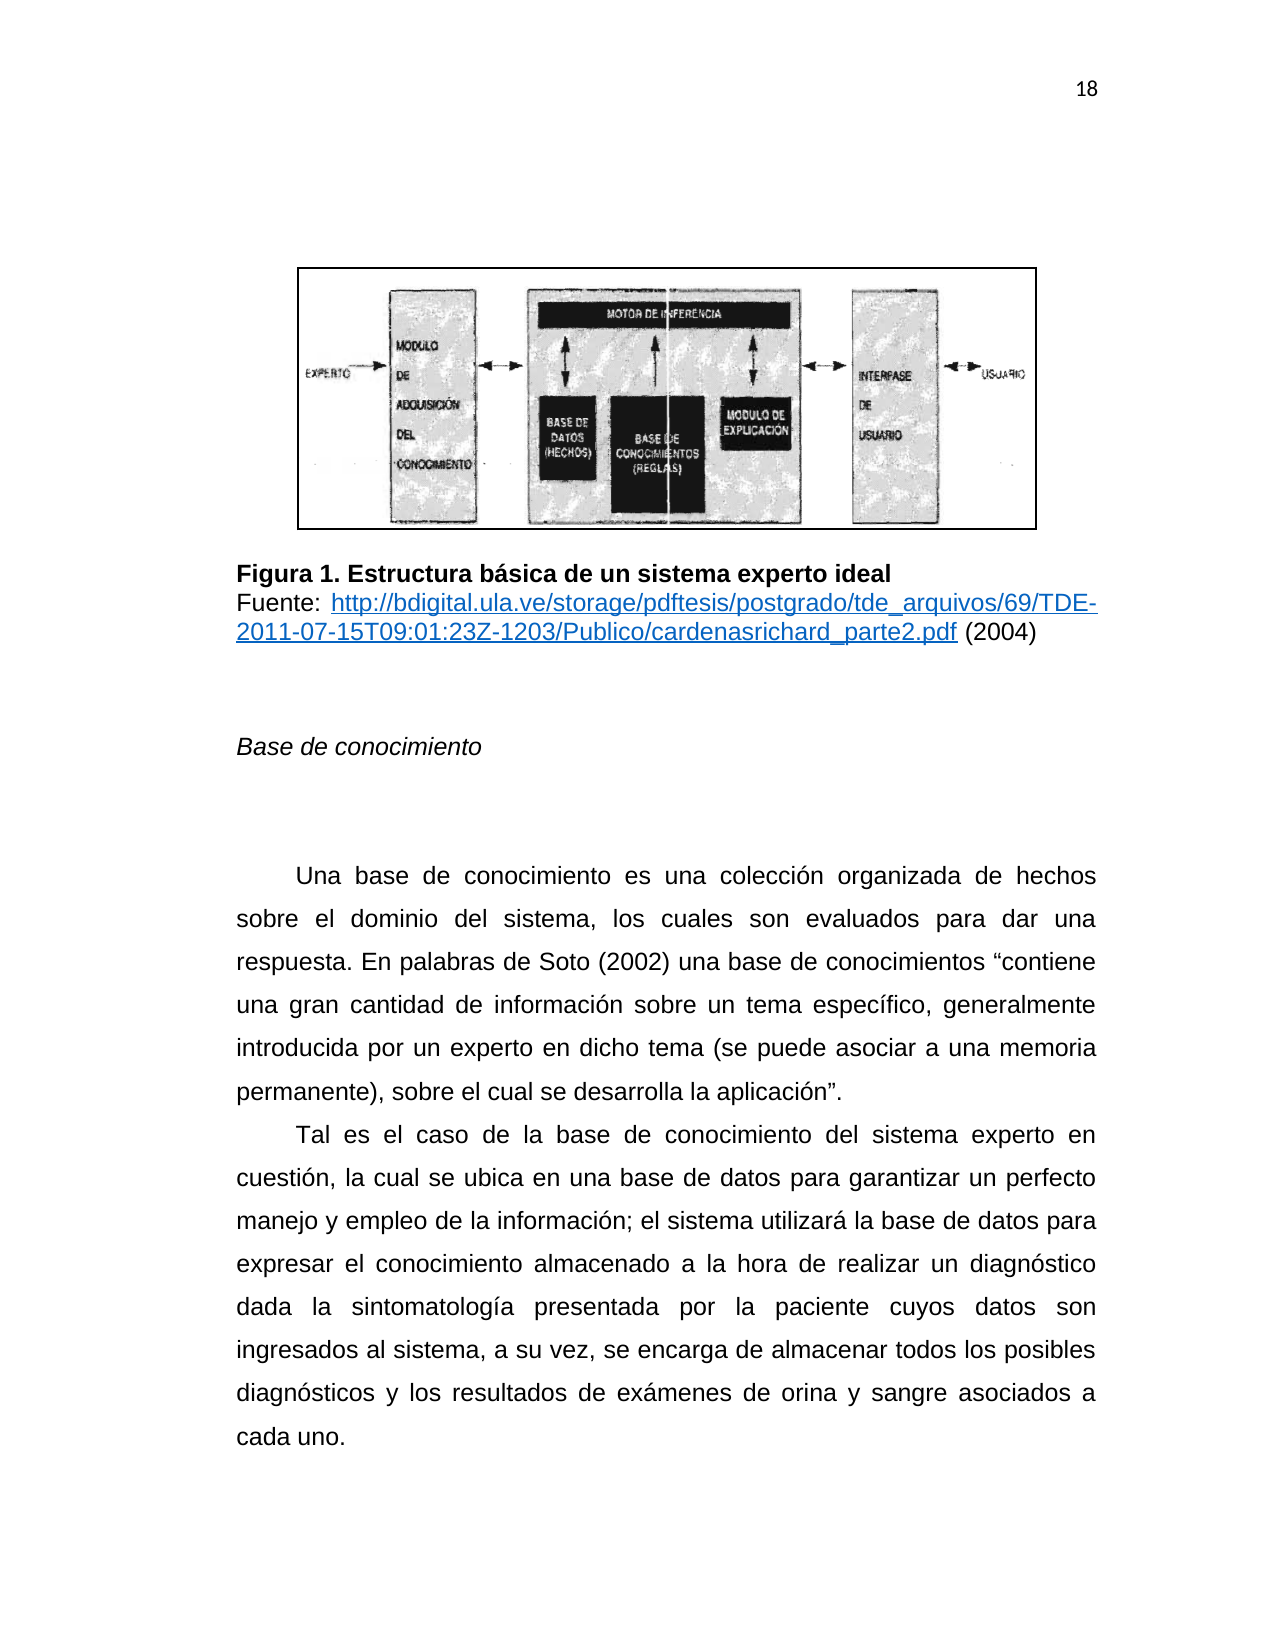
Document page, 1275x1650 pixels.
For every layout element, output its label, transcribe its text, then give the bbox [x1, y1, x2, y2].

text Fuente: http://bdigital.ula.ve/storage/pdftesis/postgrado/tde_arquivos/69/TDE-2011-07-15T09:01:23Z-1203/Publico/cardenasrichard_parte2.pdf (2004) [236, 588, 1098, 645]
text Tal es el caso de la base de conocimiento del sistema experto en cuestión, la cual se ubica en una base de datos para garantizar un perfecto manejo y empleo de la información; el sistema utilizará la base de datos para expresar el conocimiento almacenado a la hora de realizar un diagnóstico dada la sintomatología presentada por la paciente cuyos datos son ingresados al sistema, a su vez, se encarga de almacenar todos los posibles diagnósticos y los resultados de exámenes de orina y sangre asociados a cada uno. [236, 1120, 1098, 1450]
text Figura 1. Estructura básica de un sistema experto ideal [236, 559, 1098, 588]
picture [299, 269, 1035, 528]
text Una base de conocimiento es una colección organizada de hechos sobre el dominio del sistema, los cuales son evaluados para dar una respuesta. En palabras de Soto (2002) una base de conocimientos “contiene una gran cantidad de información sobre un tema específico, generalmente introducida por un experto en dicho tema (se puede asociar a una memoria permanente), sobre el cual se desarrolla la aplicación”. [236, 861, 1098, 1105]
text Base de conocimiento [236, 732, 1098, 760]
